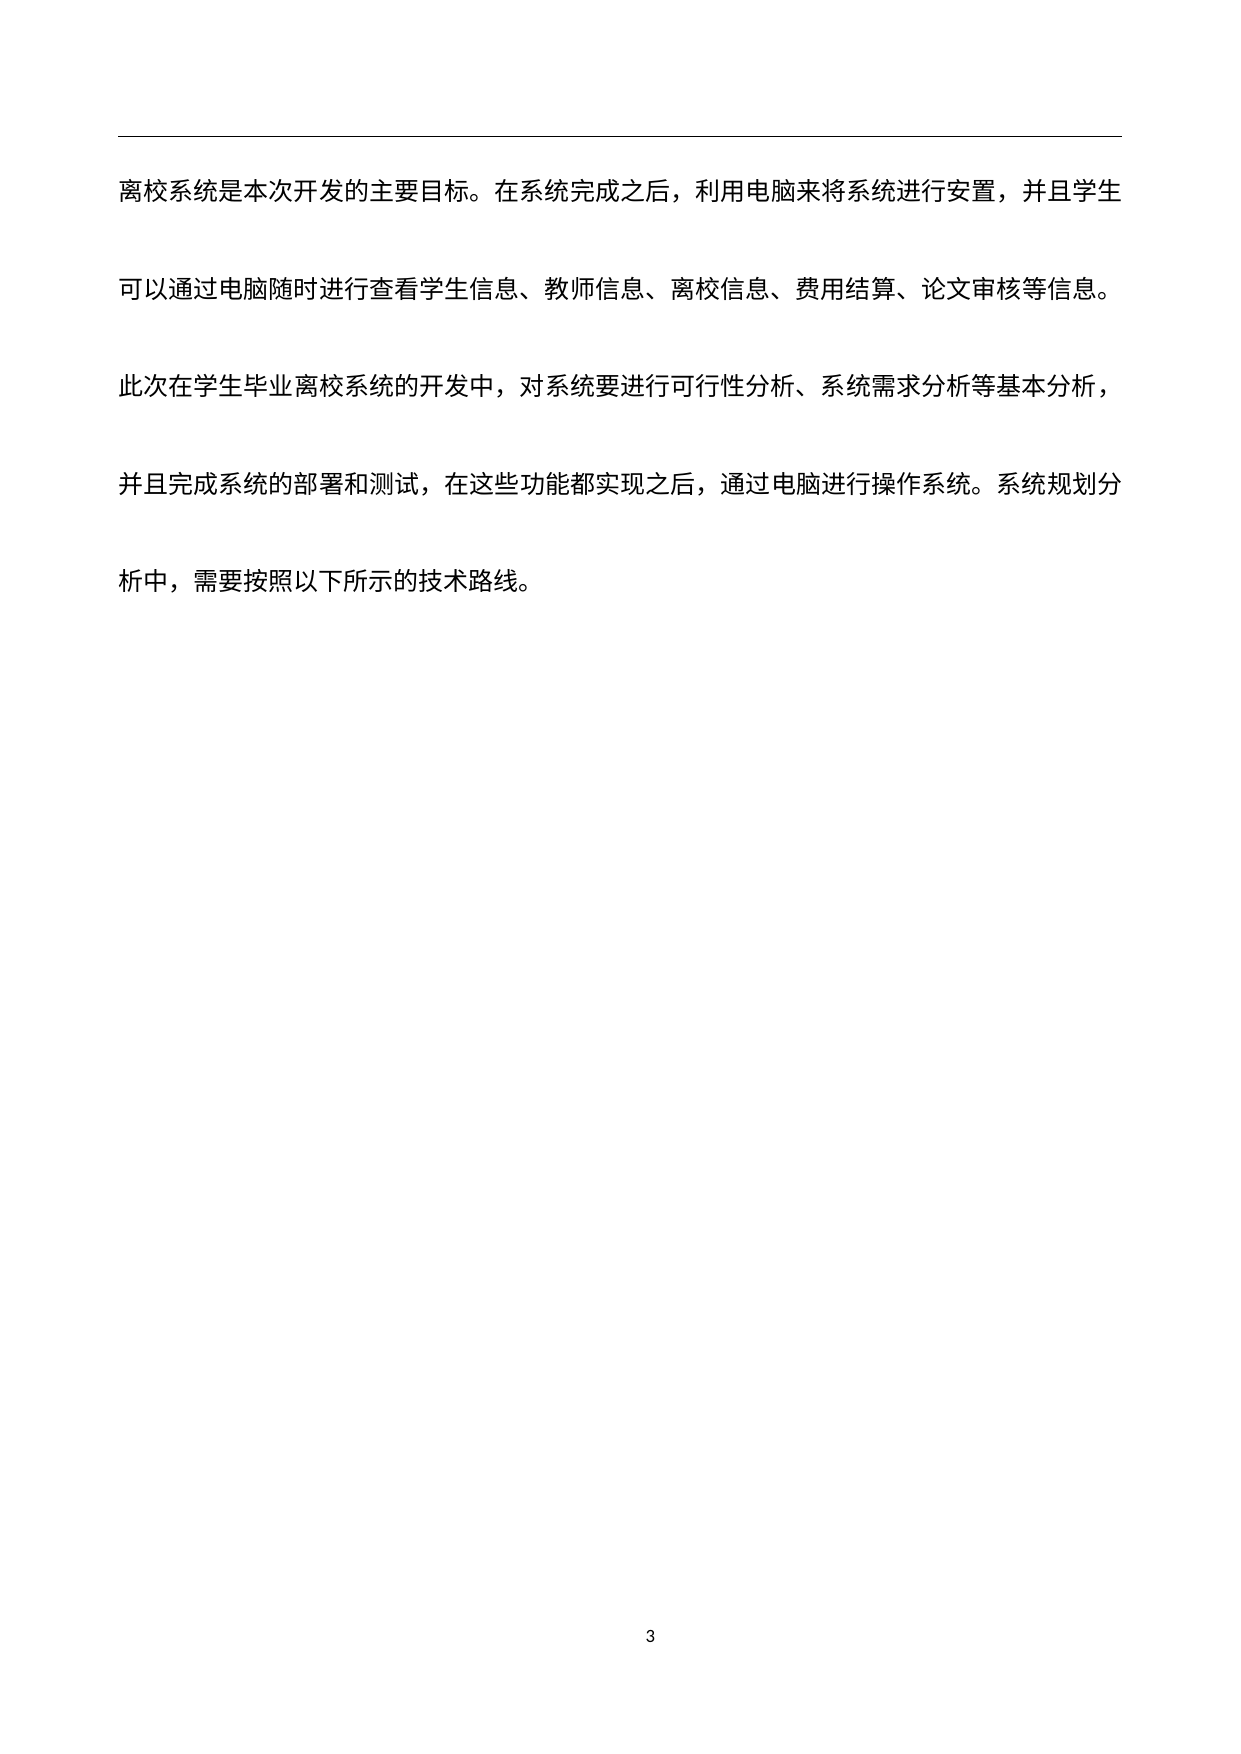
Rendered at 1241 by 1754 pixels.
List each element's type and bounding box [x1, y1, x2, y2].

text [118, 157, 1122, 612]
